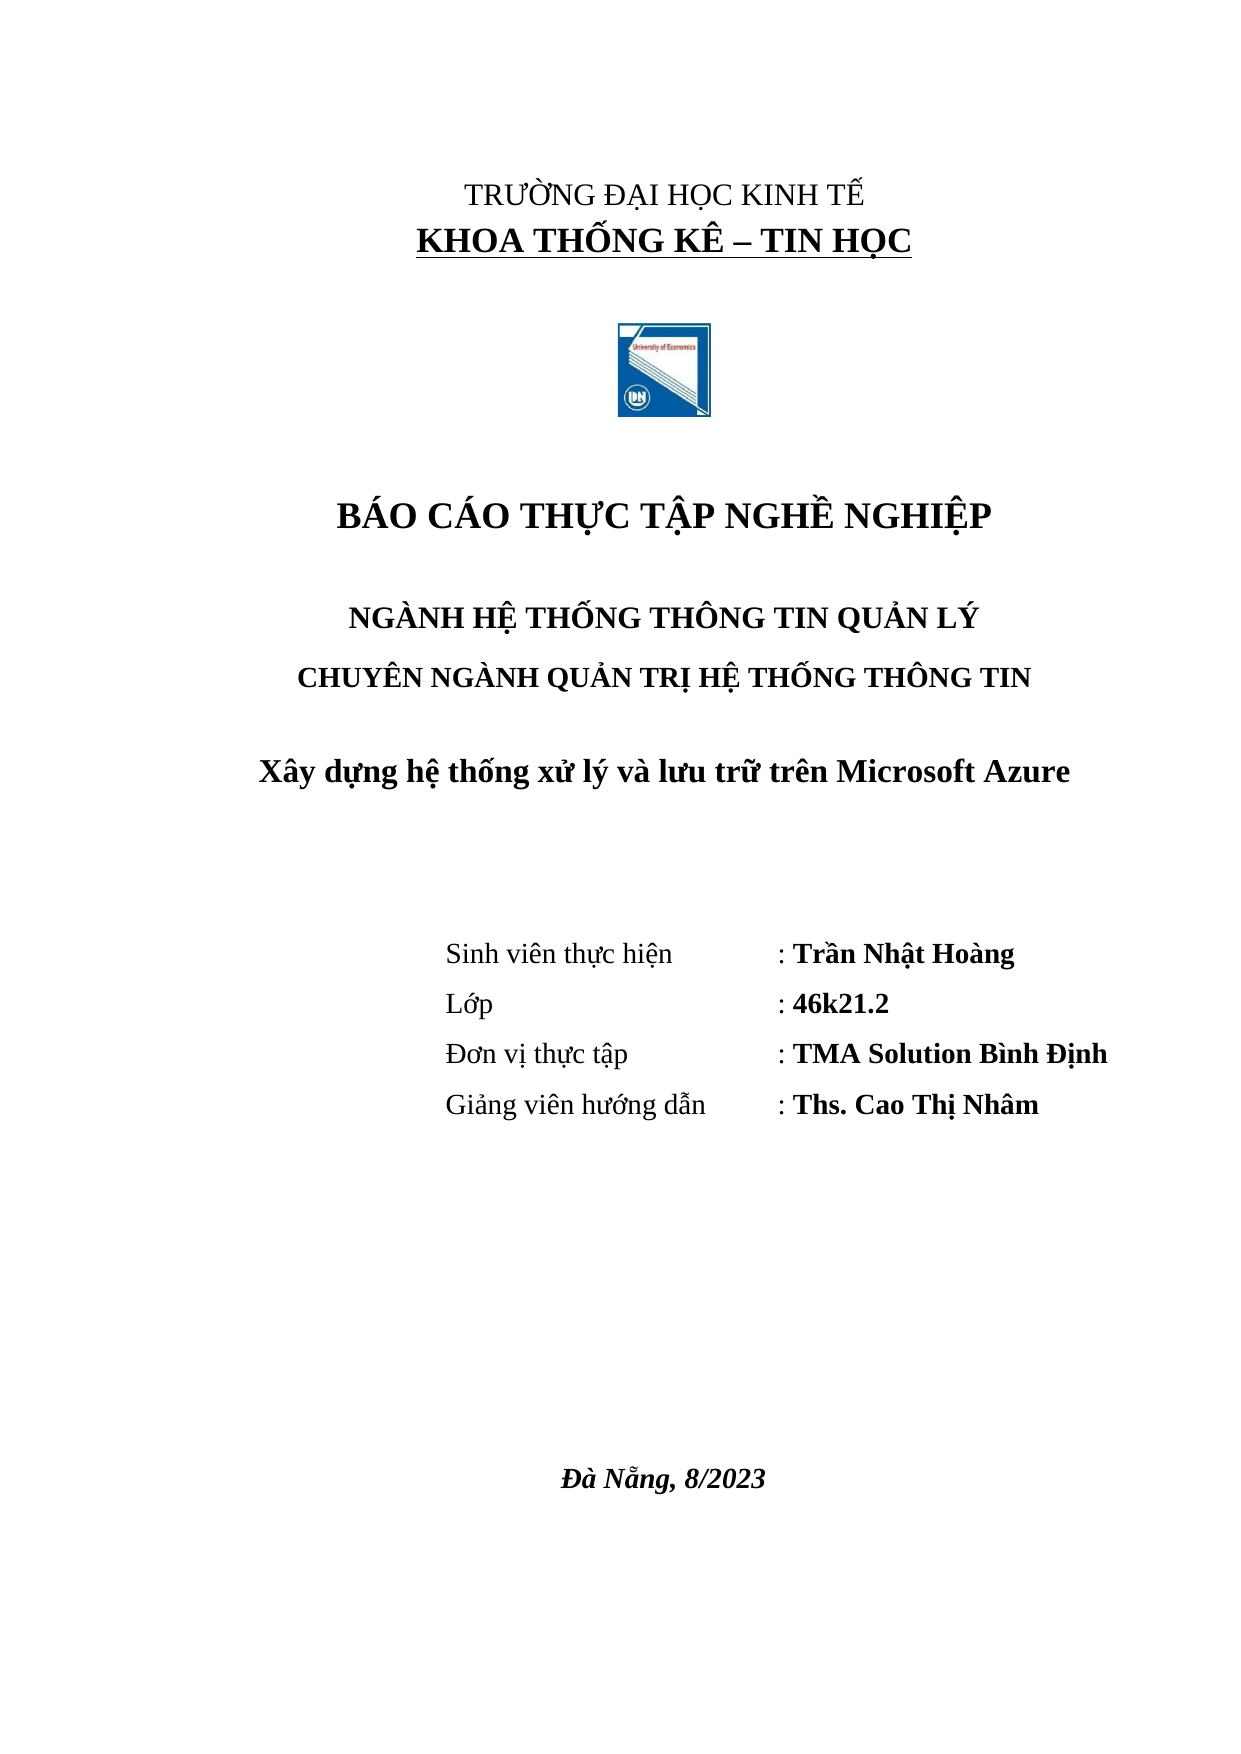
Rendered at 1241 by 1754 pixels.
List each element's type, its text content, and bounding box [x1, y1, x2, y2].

text CHUYÊN NGÀNH QUẢN TRỊ HỆ THỐNG THÔNG TIN [177, 660, 1152, 693]
text TRƯỜNG ĐẠI HỌC KINH TẾ [177, 176, 1152, 212]
text Sinh viên thực hiện : Trần Nhật Hoàng [327, 936, 1152, 969]
picture [617, 323, 711, 417]
text NGÀNH HỆ THỐNG THÔNG TIN QUẢN LÝ [177, 599, 1152, 635]
text Xây dựng hệ thống xử lý và lưu trữ trên Microsoft Azure [177, 751, 1152, 790]
text KHOA THỐNG KÊ – TIN HỌC [177, 219, 1152, 260]
text Đà Nẵng, 8/2023 [177, 1462, 1152, 1495]
text Đơn vị thực tập : TMA Solution Bình Định [327, 1037, 1152, 1070]
text Giảng viên hướng dẫn : Ths. Cao Thị Nhâm [327, 1087, 1152, 1120]
text BÁO CÁO THỰC TẬP NGHỀ NGHIỆP [177, 493, 1152, 536]
text Lớp : 46k21.2 [327, 986, 1152, 1020]
